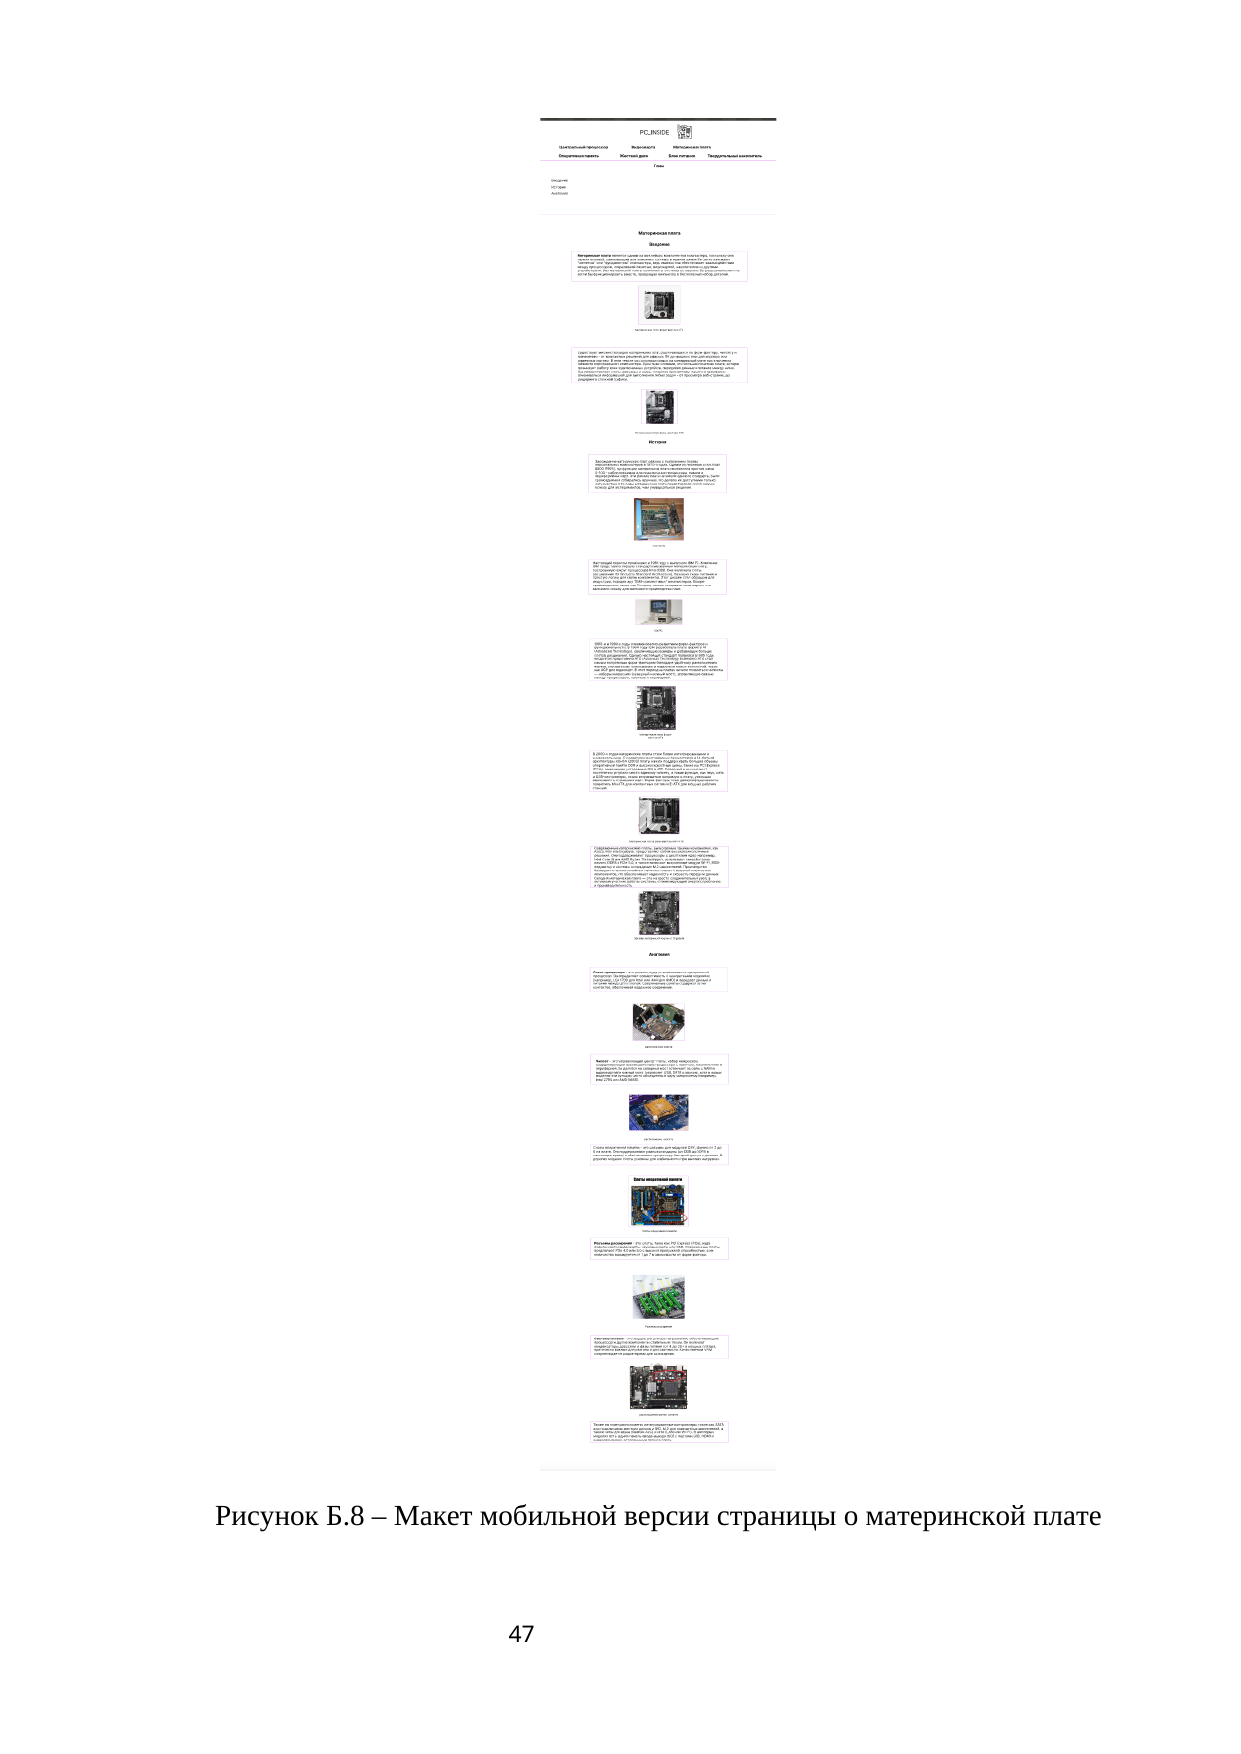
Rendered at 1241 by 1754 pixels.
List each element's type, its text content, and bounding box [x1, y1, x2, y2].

picture [540, 118, 777, 1471]
text Рисунок Б.8 – Макет мобильной версии страницы о материнской плате [136, 1498, 1181, 1531]
